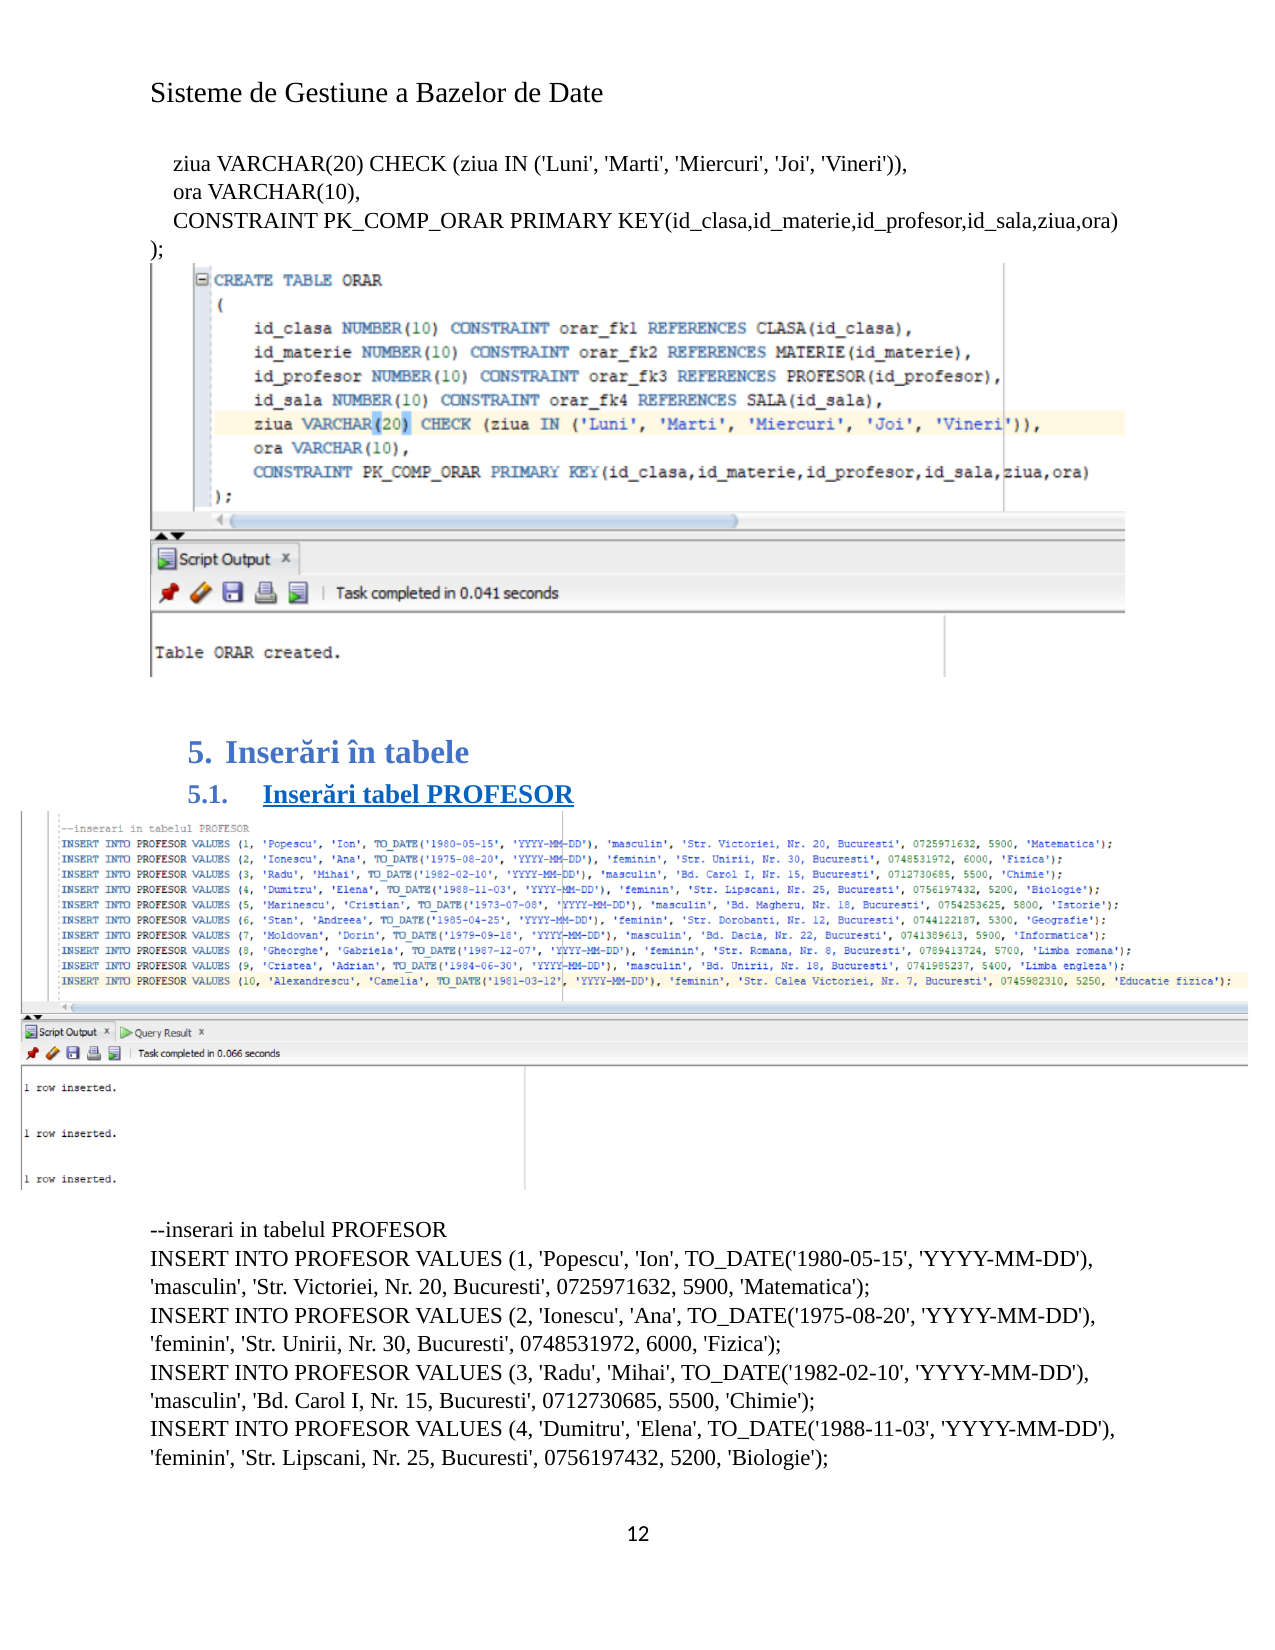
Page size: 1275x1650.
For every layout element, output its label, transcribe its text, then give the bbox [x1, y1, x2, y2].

picture [150, 263, 1125, 677]
text ora VARCHAR(10), [150, 178, 1125, 205]
text --inserari in tabelul PROFESOR [150, 1189, 1125, 1243]
text INSERT INTO PROFESOR VALUES (2, 'Ionescu', 'Ana', TO_DATE('1975-08-20', 'YYYY-MM-DD'), 'feminin', 'Str. Unirii, Nr. 30, Bucuresti', 0748531972, 6000, 'Fizica'); [150, 1302, 1125, 1356]
text ); [150, 235, 1125, 262]
text CONSTRAINT PK_COMP_ORAR PRIMARY KEY(id_clasa,id_materie,id_profesor,id_sala,ziua,ora) [150, 207, 1125, 233]
text INSERT INTO PROFESOR VALUES (3, 'Radu', 'Mihai', TO_DATE('1982-02-10', 'YYYY-MM-DD'), 'masculin', 'Bd. Carol I, Nr. 15, Bucuresti', 0712730685, 5500, 'Chimie'); [150, 1358, 1125, 1413]
text ziua VARCHAR(20) CHECK (ziua IN ('Luni', 'Marti', 'Miercuri', 'Joi', 'Vineri')), [150, 150, 1125, 176]
text INSERT INTO PROFESOR VALUES (1, 'Popescu', 'Ion', TO_DATE('1980-05-15', 'YYYY-MM-DD'), 'masculin', 'Str. Victoriei, Nr. 20, Bucuresti', 0725971632, 5900, 'Matematica'); [150, 1245, 1125, 1299]
subtitle Inserări în tabele [187, 733, 1125, 771]
picture [20, 811, 1247, 1189]
text INSERT INTO PROFESOR VALUES (4, 'Dumitru', 'Elena', TO_DATE('1988-11-03', 'YYYY-MM-DD'), 'feminin', 'Str. Lipscani, Nr. 25, Bucuresti', 0756197432, 5200, 'Biologie'); [150, 1415, 1125, 1470]
subtitle Inserări tabel PROFESOR [187, 778, 1125, 809]
